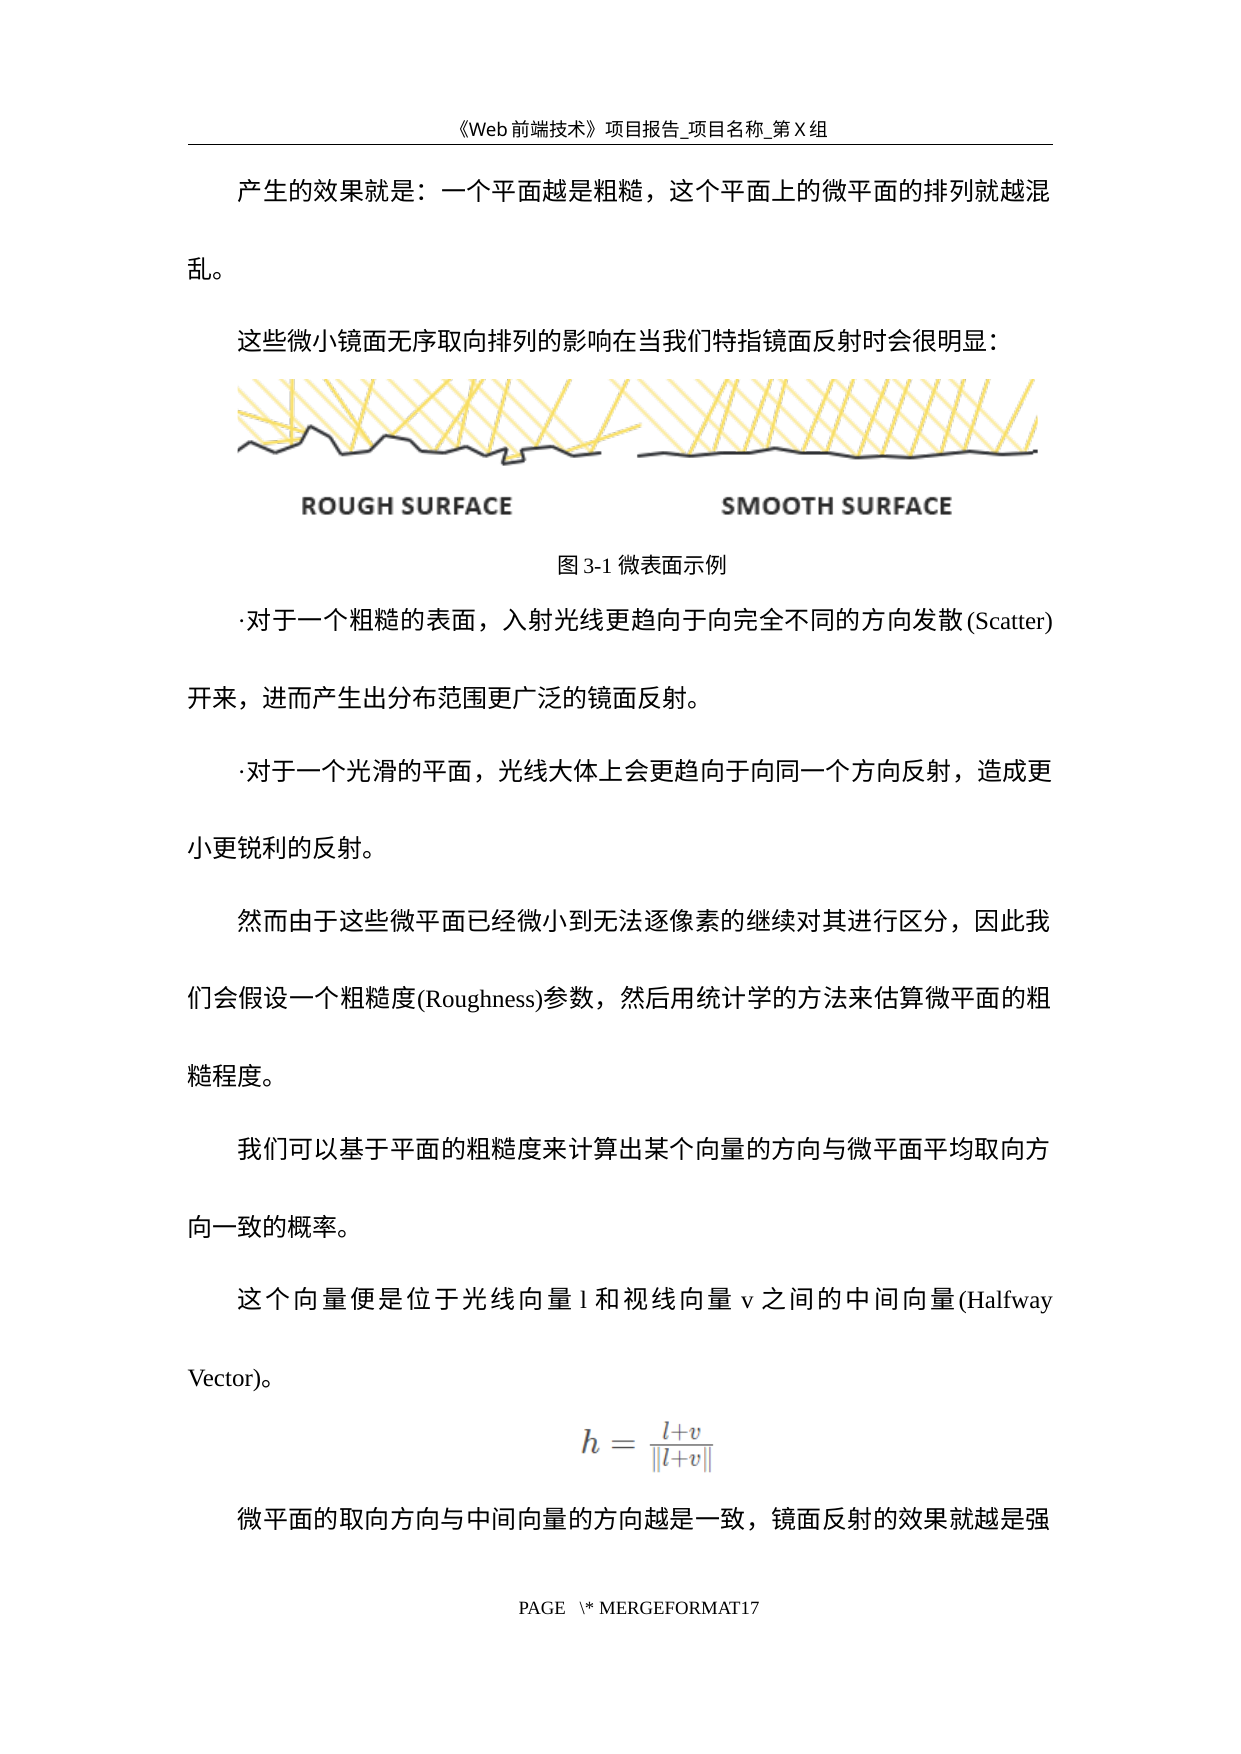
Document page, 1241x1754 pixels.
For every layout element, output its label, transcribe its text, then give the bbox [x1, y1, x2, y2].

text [187, 1486, 1053, 1551]
text 这个向量便是位于光线向量l和视线向量v之间的中间向量(Halfway Vector)。 [187, 1265, 1053, 1408]
text 产生的效果就是：一个平面越是粗糙，这个平面上的微平面的排列就越混乱。 [187, 157, 1053, 300]
text 我们可以基于平面的粗糙度来计算出某个向量的方向与微平面平均取向方向一致的概率。 [187, 1115, 1053, 1258]
text 这些微小镜面无序取向排列的影响在当我们特指镜面反射时会很明显： [187, 307, 1053, 372]
picture [568, 1415, 722, 1480]
text ·对于一个光滑的平面，光线大体上会更趋向于向同一个方向反射，造成更小更锐利的反射。 [187, 737, 1053, 879]
text 然而由于这些微平面已经微小到无法逐像素的继续对其进行区分，因此我们会假设一个粗糙度(Roughness)参数，然后用统计学的方法来估算微平面的粗糙程度。 [187, 887, 1053, 1107]
text ·对于一个粗糙的表面，入射光线更趋向于向完全不同的方向发散(Scatter)开来，进而产生出分布范围更广泛的镜面反射。 [187, 586, 1053, 729]
text 图3-1 微表面示例 [187, 548, 1053, 580]
picture [237, 379, 1038, 529]
